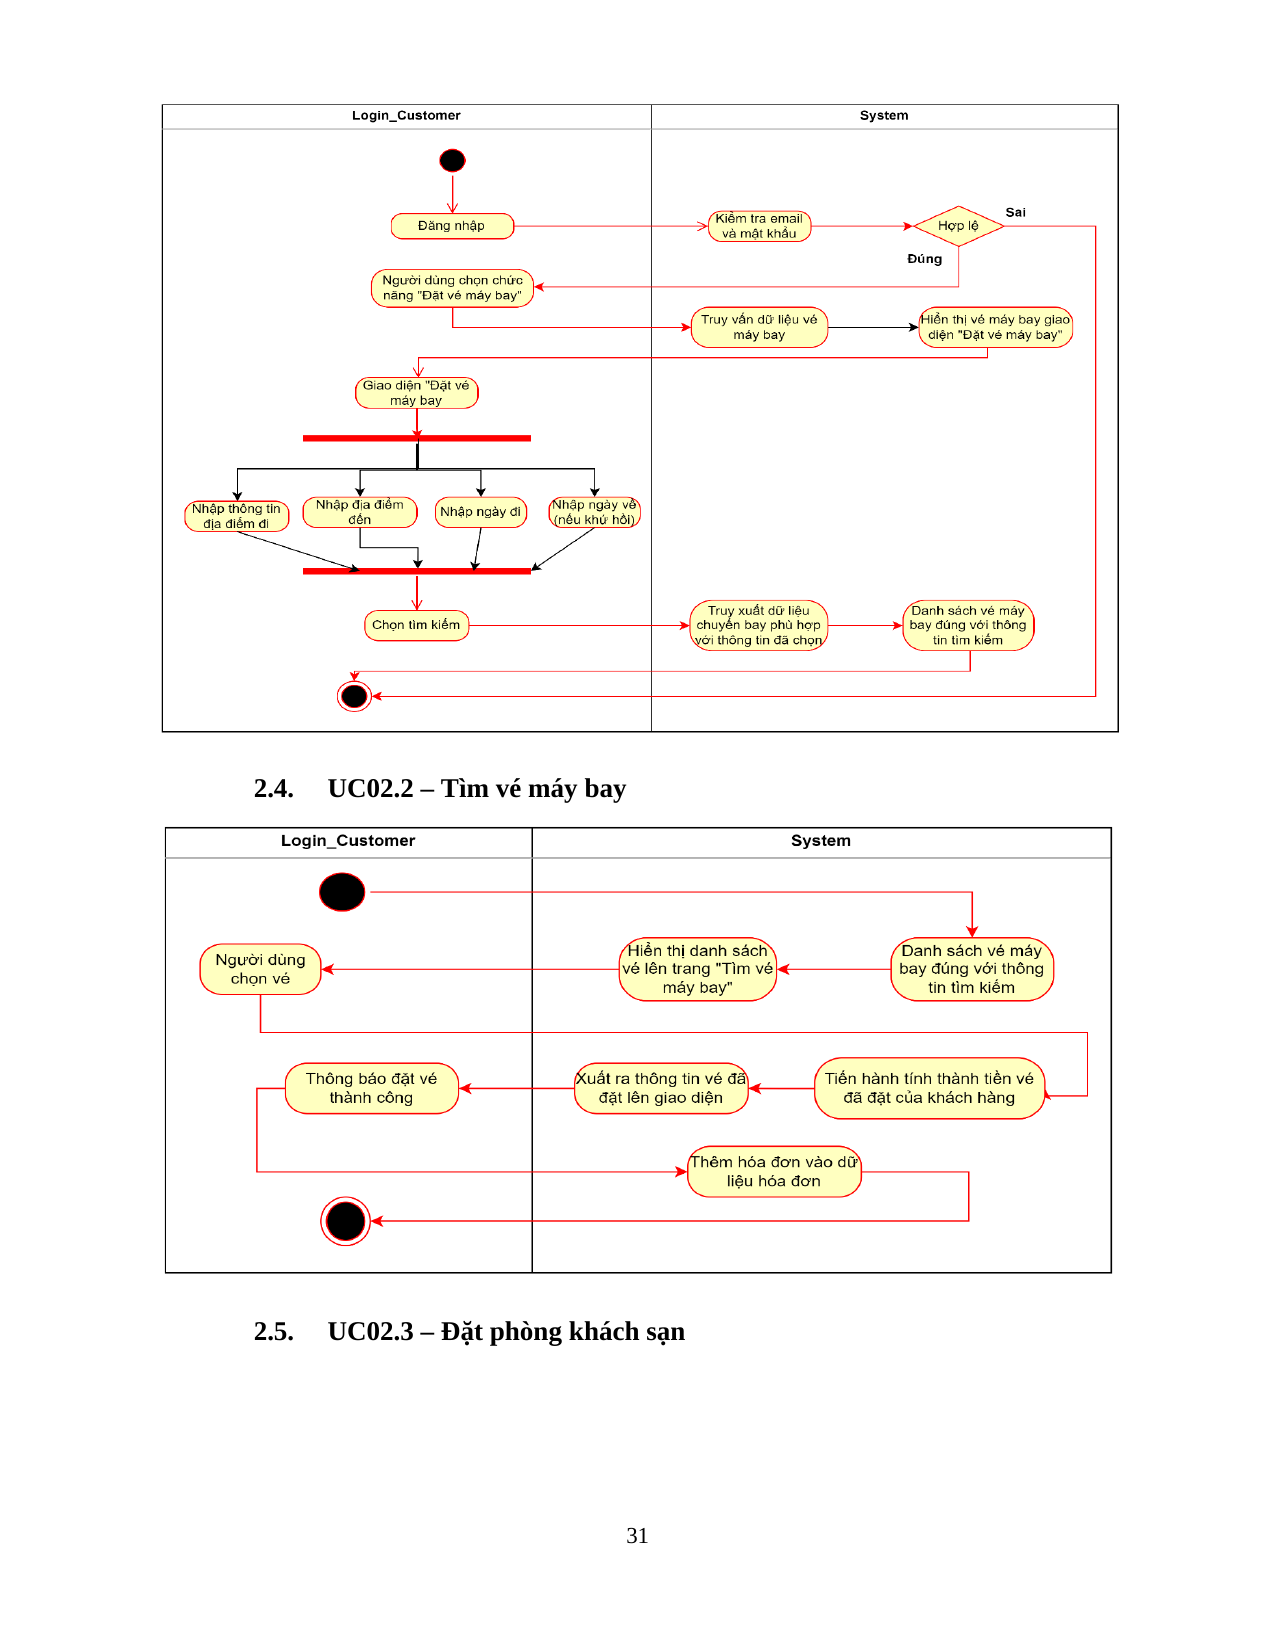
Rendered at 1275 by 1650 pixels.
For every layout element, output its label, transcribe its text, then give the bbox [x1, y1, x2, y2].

picture [150, 94, 1131, 743]
subtitle UC02.3 – Đặt phòng khách sạn [253, 1315, 1125, 1346]
picture [150, 814, 1125, 1286]
subtitle UC02.2 – Tìm vé máy bay [253, 772, 1125, 803]
